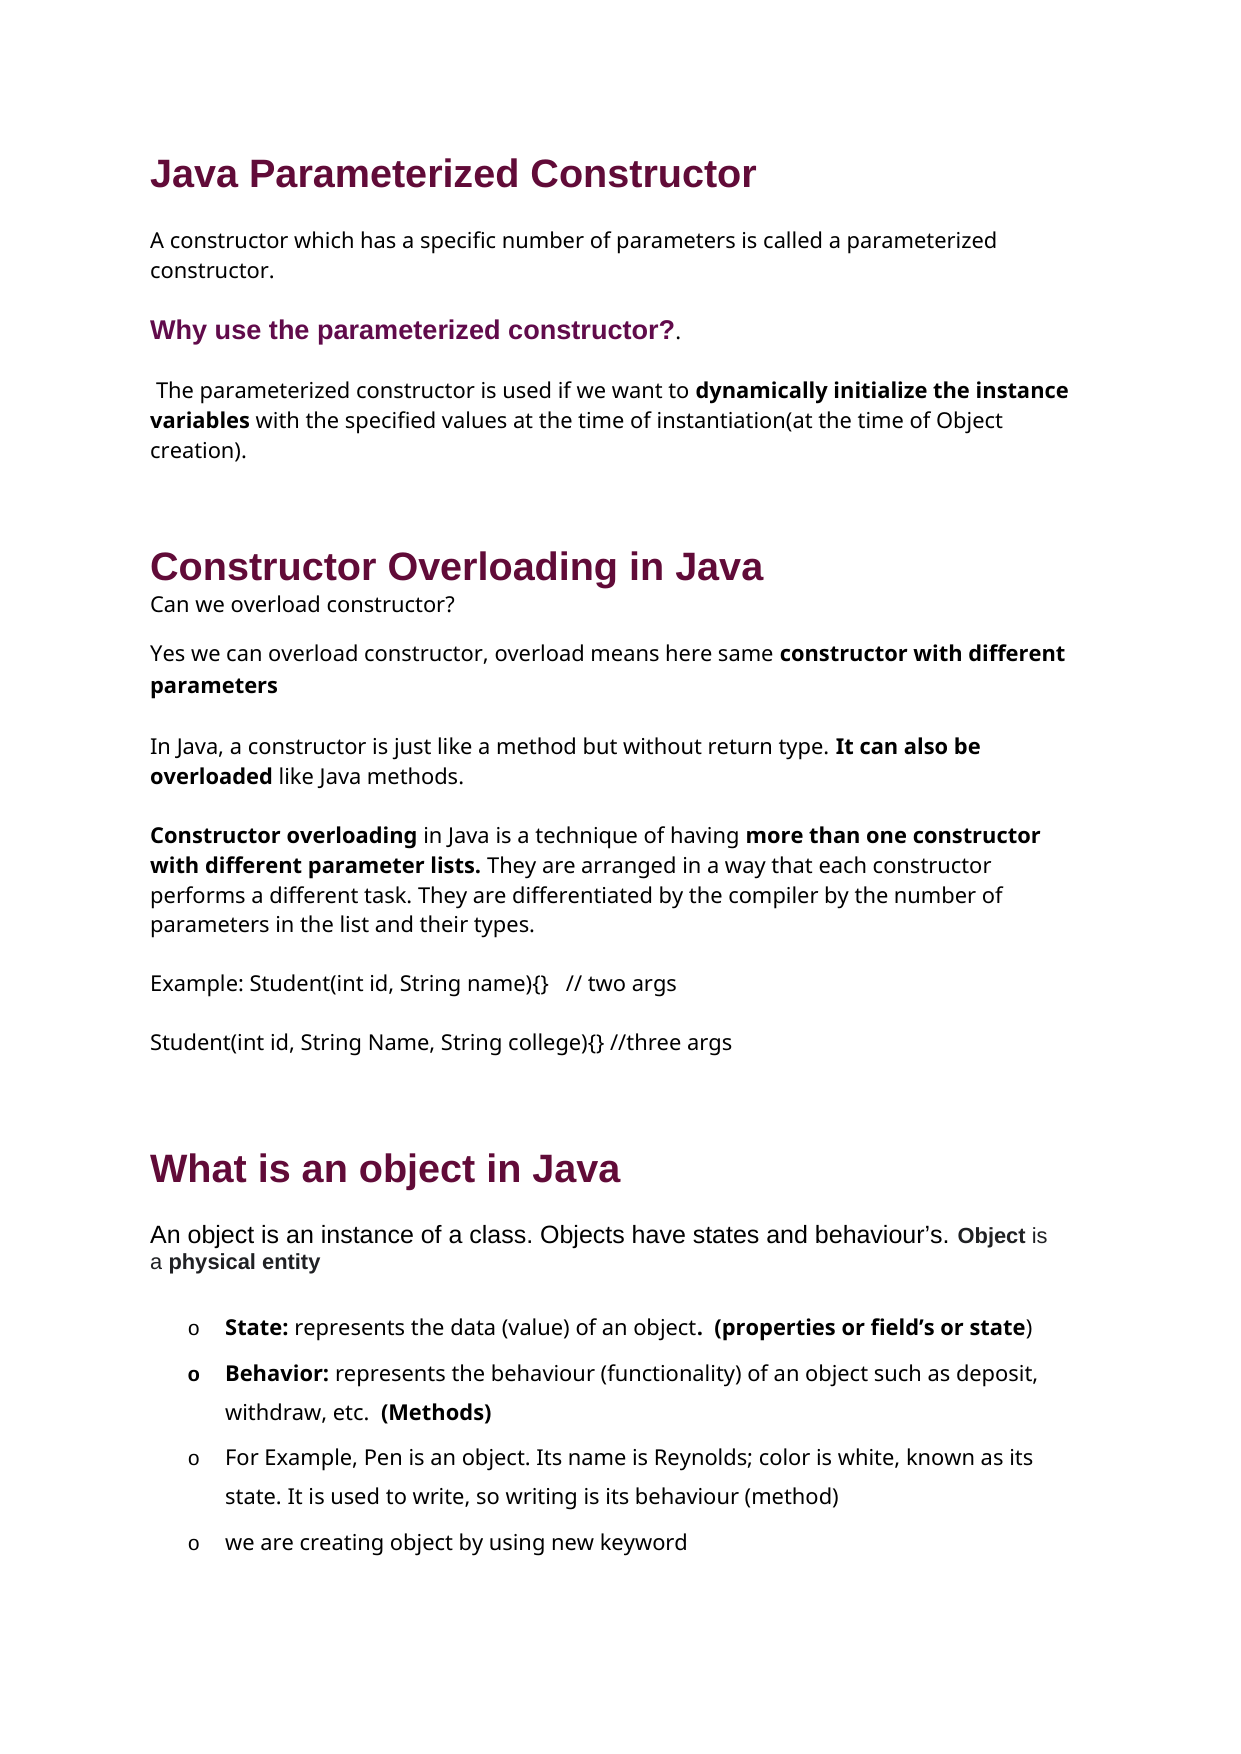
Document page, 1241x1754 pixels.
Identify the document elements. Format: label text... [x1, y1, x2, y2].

subtitle What is an object in Java [150, 1145, 1090, 1191]
subtitle Java Parameterized Constructor [150, 150, 1090, 196]
text Can we overload constructor? [150, 589, 1090, 619]
text Yes we can overload constructor, overload means here same constructor with different parameters [150, 638, 1090, 700]
text Example: Student(int id, String name){} // two args [150, 968, 1090, 998]
text A constructor which has a specific number of parameters is called a parameterized constructor. [150, 225, 1090, 284]
text The parameterized constructor is used if we want to dynamically initialize the instance variables with the specified values at the time of instantiation(at the time of Object creation). [247, 375, 1090, 464]
subtitle Why use the parameterized constructor?. [150, 313, 1090, 346]
list we are creating object by using new keyword [187, 1517, 1090, 1556]
text Student(int id, String Name, String college){} //three args [150, 1027, 1090, 1057]
subtitle Constructor Overloading in Java [150, 543, 1090, 589]
list For Example, Pen is an object. Its name is Reynolds; color is white, known as its state. It is used to write, so writing is its behaviour (method) [187, 1433, 1090, 1511]
list State: represents the data (value) of an object. (properties or field’s or state) [187, 1303, 1090, 1342]
text In Java, a constructor is just like a method but without return type. It can also be overloaded like Java methods. [150, 731, 1090, 791]
text Constructor overloading in Java is a technique of having more than one constructor with different parameter lists. They are arranged in a way that each constructor performs a different task. They are differentiated by the compiler by the number of parameters in the list and their types. [150, 820, 1090, 939]
text An object is an instance of a class. Objects have states and behaviour’s. Object is a physical entity [320, 1220, 1090, 1274]
list Behavior: represents the behaviour (functionality) of an object such as deposit, withdraw, etc. (Methods) [187, 1348, 1090, 1427]
